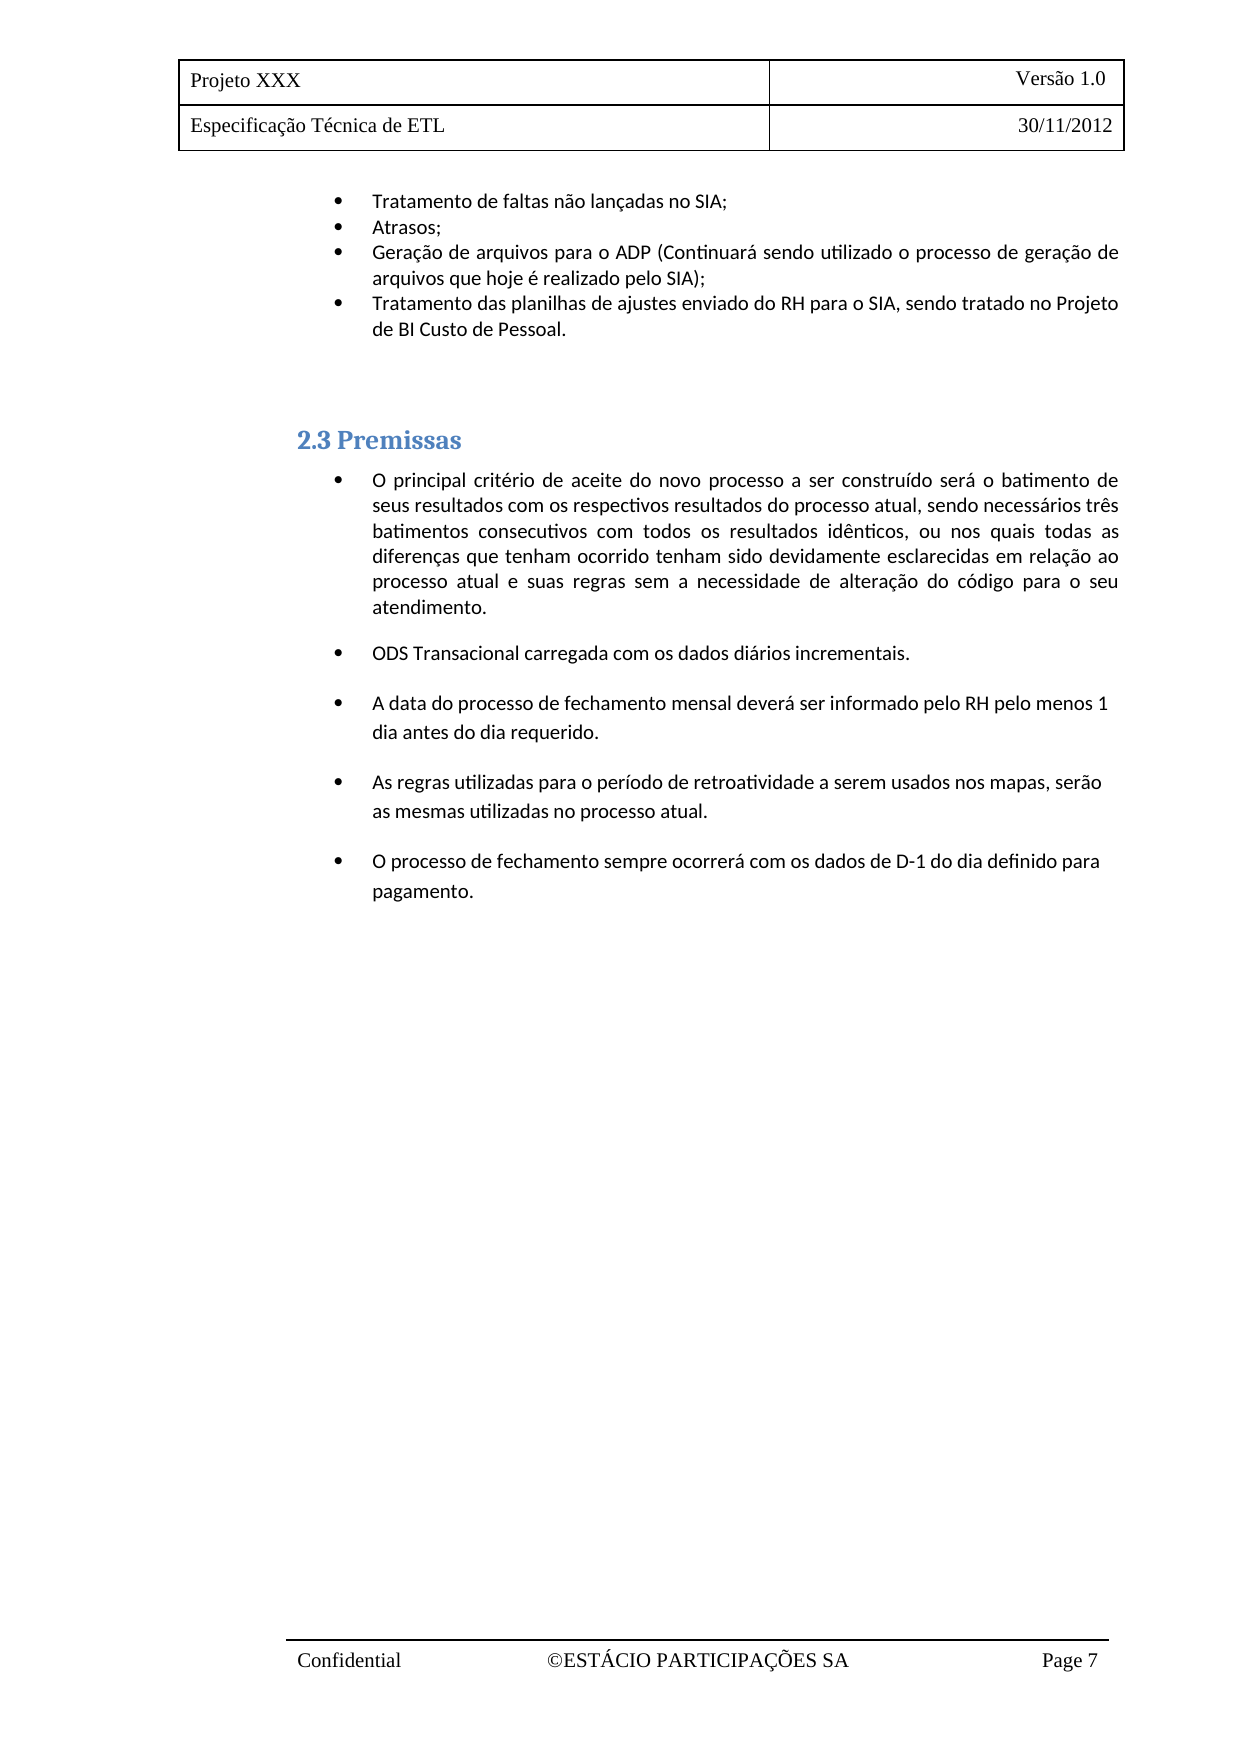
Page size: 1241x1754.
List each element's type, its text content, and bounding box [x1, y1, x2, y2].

list Atrasos; [334, 214, 1120, 239]
list A data do processo de fechamento mensal deverá ser informado pelo RH pelo menos 1 dia antes do dia requerido. [334, 690, 1120, 745]
list Tratamento das planilhas de ajustes enviado do RH para o SIA, sendo tratado no Projeto de BI Custo de Pessoal. [334, 290, 1120, 341]
text Premissas [297, 425, 1120, 456]
list O principal critério de aceite do novo processo a ser construído será o batimento de seus resultados com os respectivos resultados do processo atual, sendo necessários três batimentos consecutivos com todos os resultados idênticos, ou nos quais todas as diferenças que tenham ocorrido tenham sido devidamente esclarecidas em relação ao processo atual e suas regras sem a necessidade de alteração do código para o seu atendimento. [334, 467, 1120, 619]
list Geração de arquivos para o ADP (Continuará sendo utilizado o processo de geração de arquivos que hoje é realizado pelo SIA); [334, 239, 1120, 290]
list O processo de fechamento sempre ocorrerá com os dados de D-1 do dia definido para pagamento. [334, 849, 1120, 903]
list ODS Transacional carregada com os dados diários incrementais. [334, 640, 1120, 666]
list Tratamento de faltas não lançadas no SIA; [334, 189, 1120, 214]
list As regras utilizadas para o período de retroatividade a serem usados nos mapas, serão as mesmas utilizadas no processo atual. [334, 769, 1120, 824]
